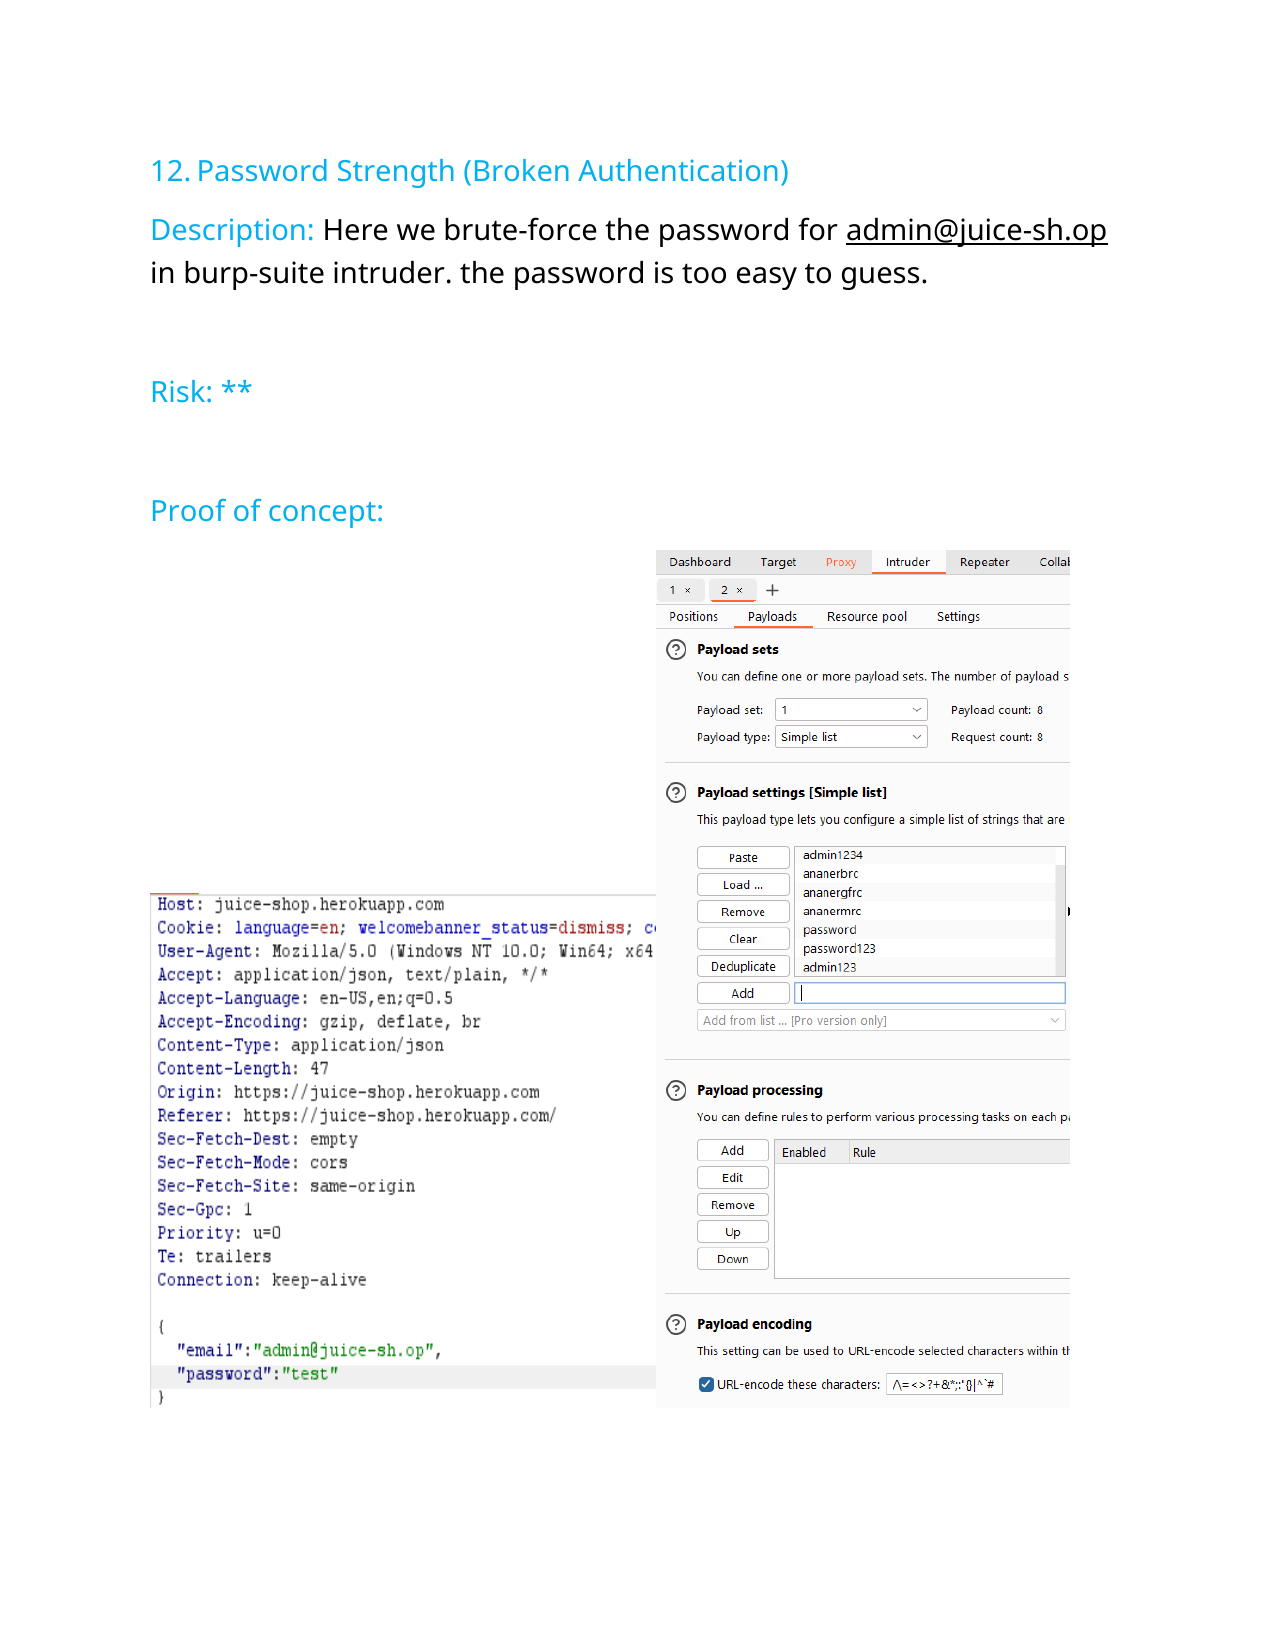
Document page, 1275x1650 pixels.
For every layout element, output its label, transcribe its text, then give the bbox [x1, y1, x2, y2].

text 12. Password Strength (Broken Authentication) [150, 150, 1125, 190]
text Description: Here we brute-force the password for admin@juice-sh.op in burp-suite intruder. the password is too easy to guess. [150, 209, 1125, 292]
picture [150, 549, 1070, 1408]
text Risk: ** [150, 371, 1125, 411]
text Proof of concept: [150, 490, 1125, 530]
